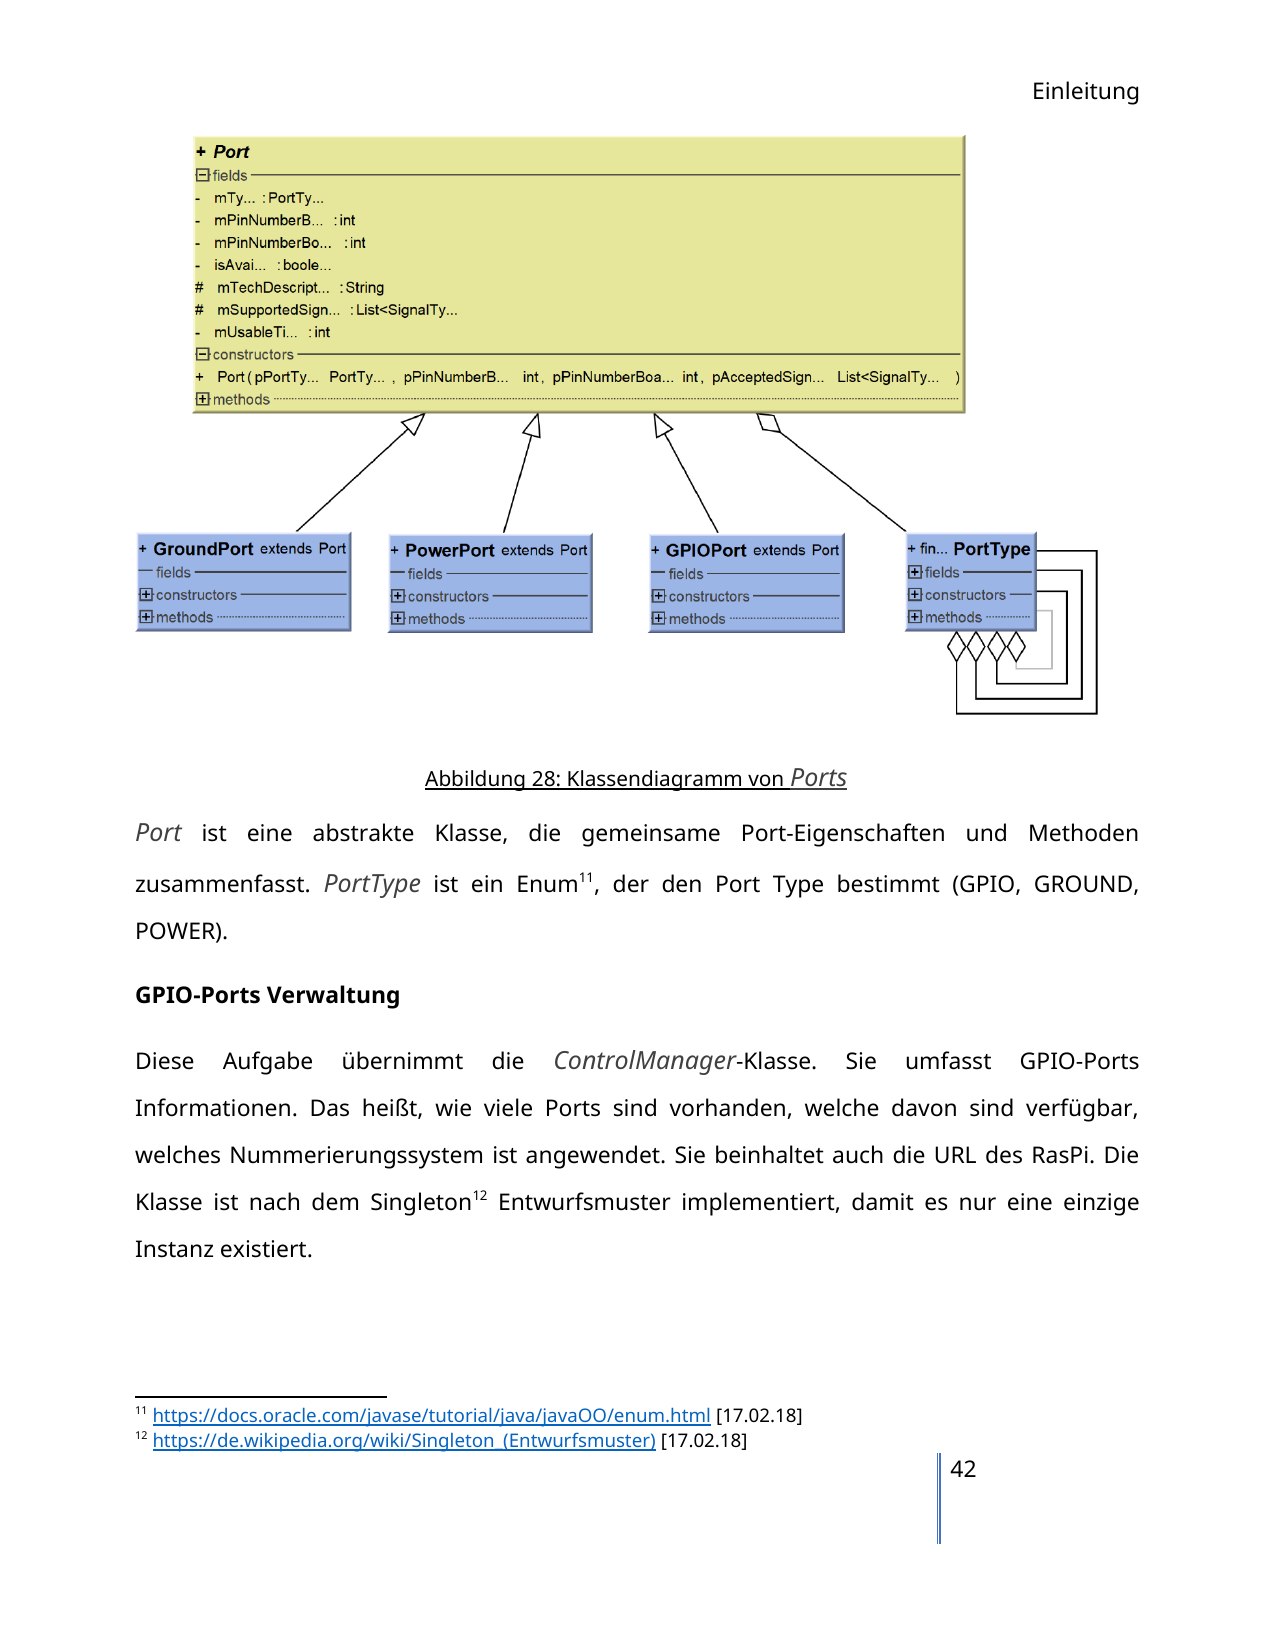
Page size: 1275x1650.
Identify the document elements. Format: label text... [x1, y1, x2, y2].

text GPIO-Ports Verwaltung [135, 979, 1140, 1010]
picture [135, 135, 1110, 728]
text Diese Aufgabe übernimmt die ControlManager-Klasse. Sie umfasst GPIO-Ports Informationen. Das heißt, wie viele Ports sind vorhanden, welche davon sind verfügbar, welches Nummerierungssystem ist angewendet. Sie beinhaltet auch die URL des RasPi. Die Klasse ist nach dem Singleton Entwurfsmuster implementiert, damit es nur eine einzige Instanz existiert. [135, 1042, 1140, 1264]
text Port ist eine abstrakte Klasse, die gemeinsame Port-Eigenschaften und Methoden zusammenfasst. PortType ist ein Enum, der den Port Type bestimmt (GPIO, GROUND, POWER). [135, 814, 1140, 947]
